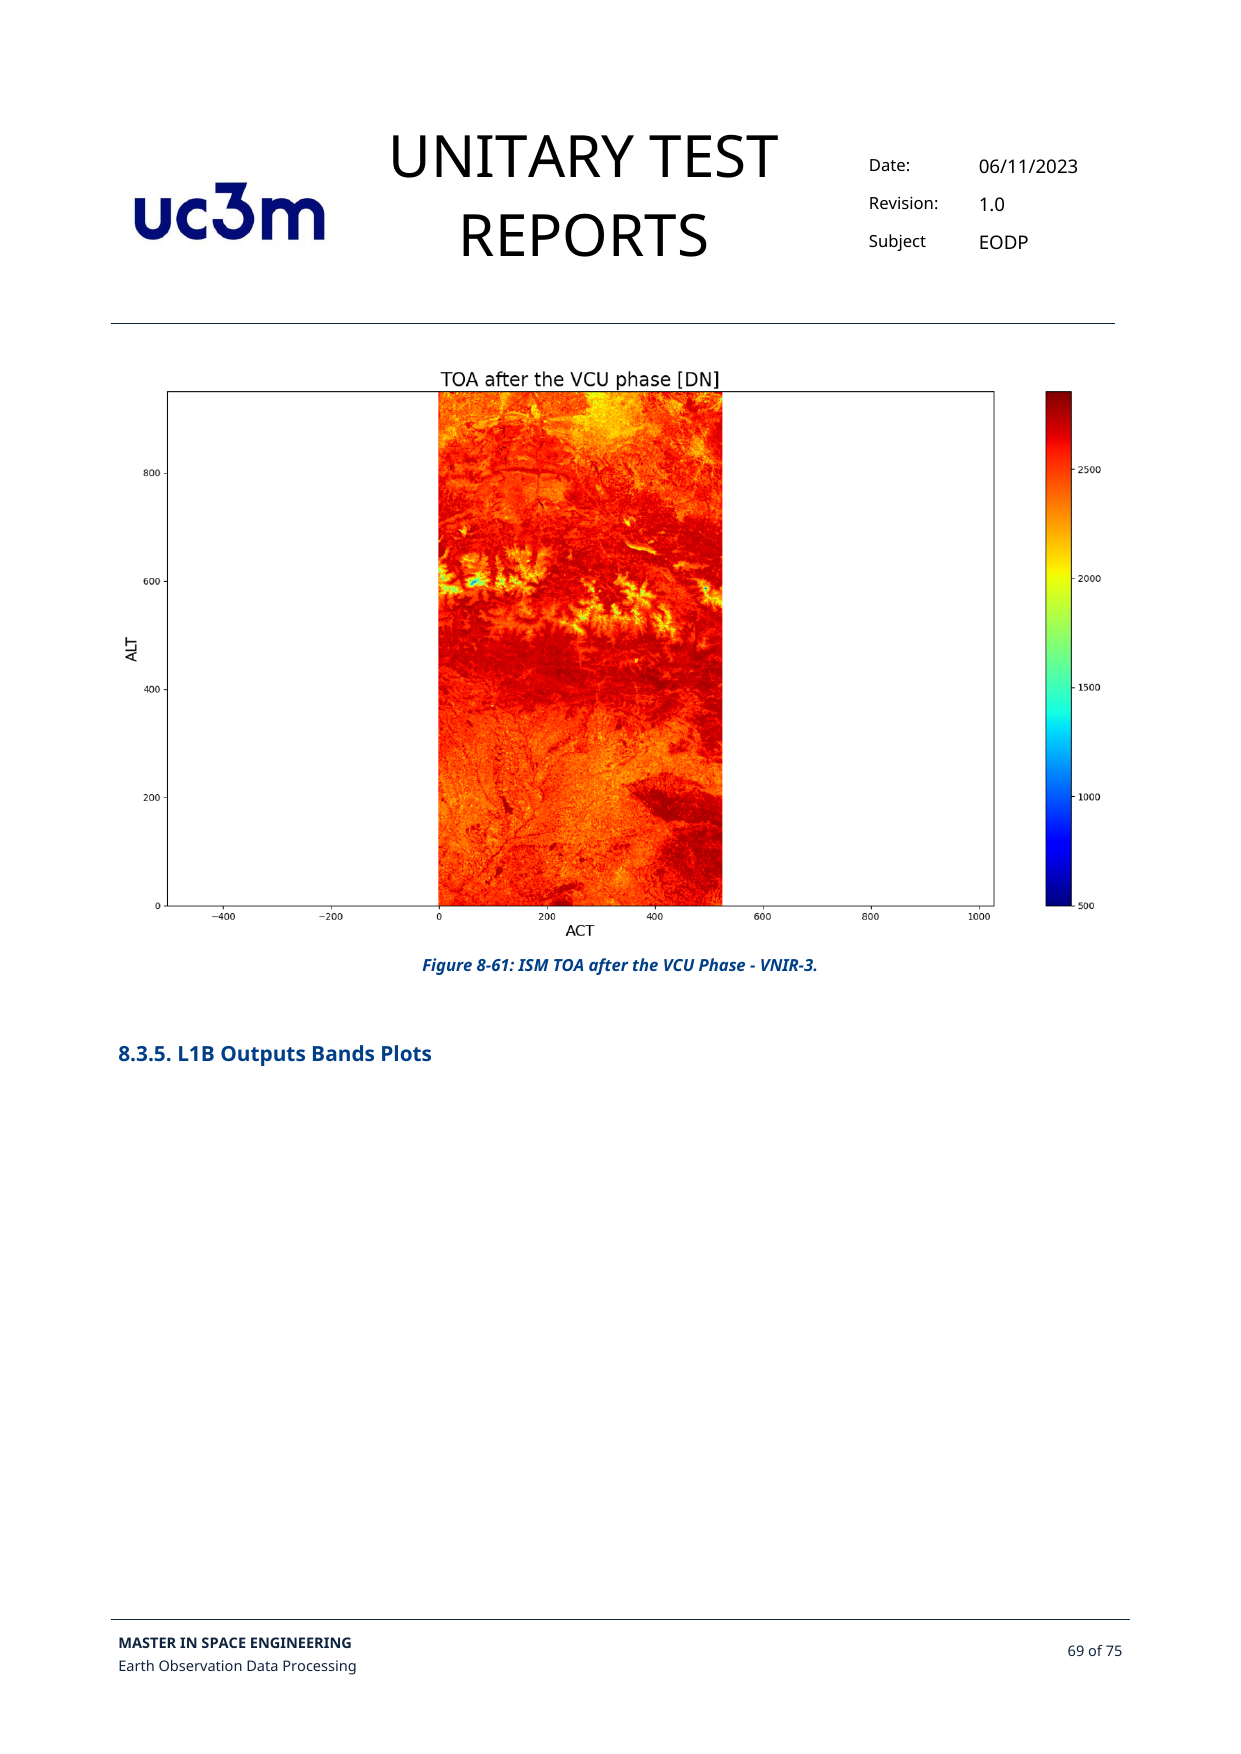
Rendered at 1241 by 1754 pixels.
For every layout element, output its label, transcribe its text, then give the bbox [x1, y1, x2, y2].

picture [118, 362, 1123, 942]
picture [118, 172, 340, 254]
subtitle L1B Outputs Bands Plots [118, 1039, 1122, 1068]
